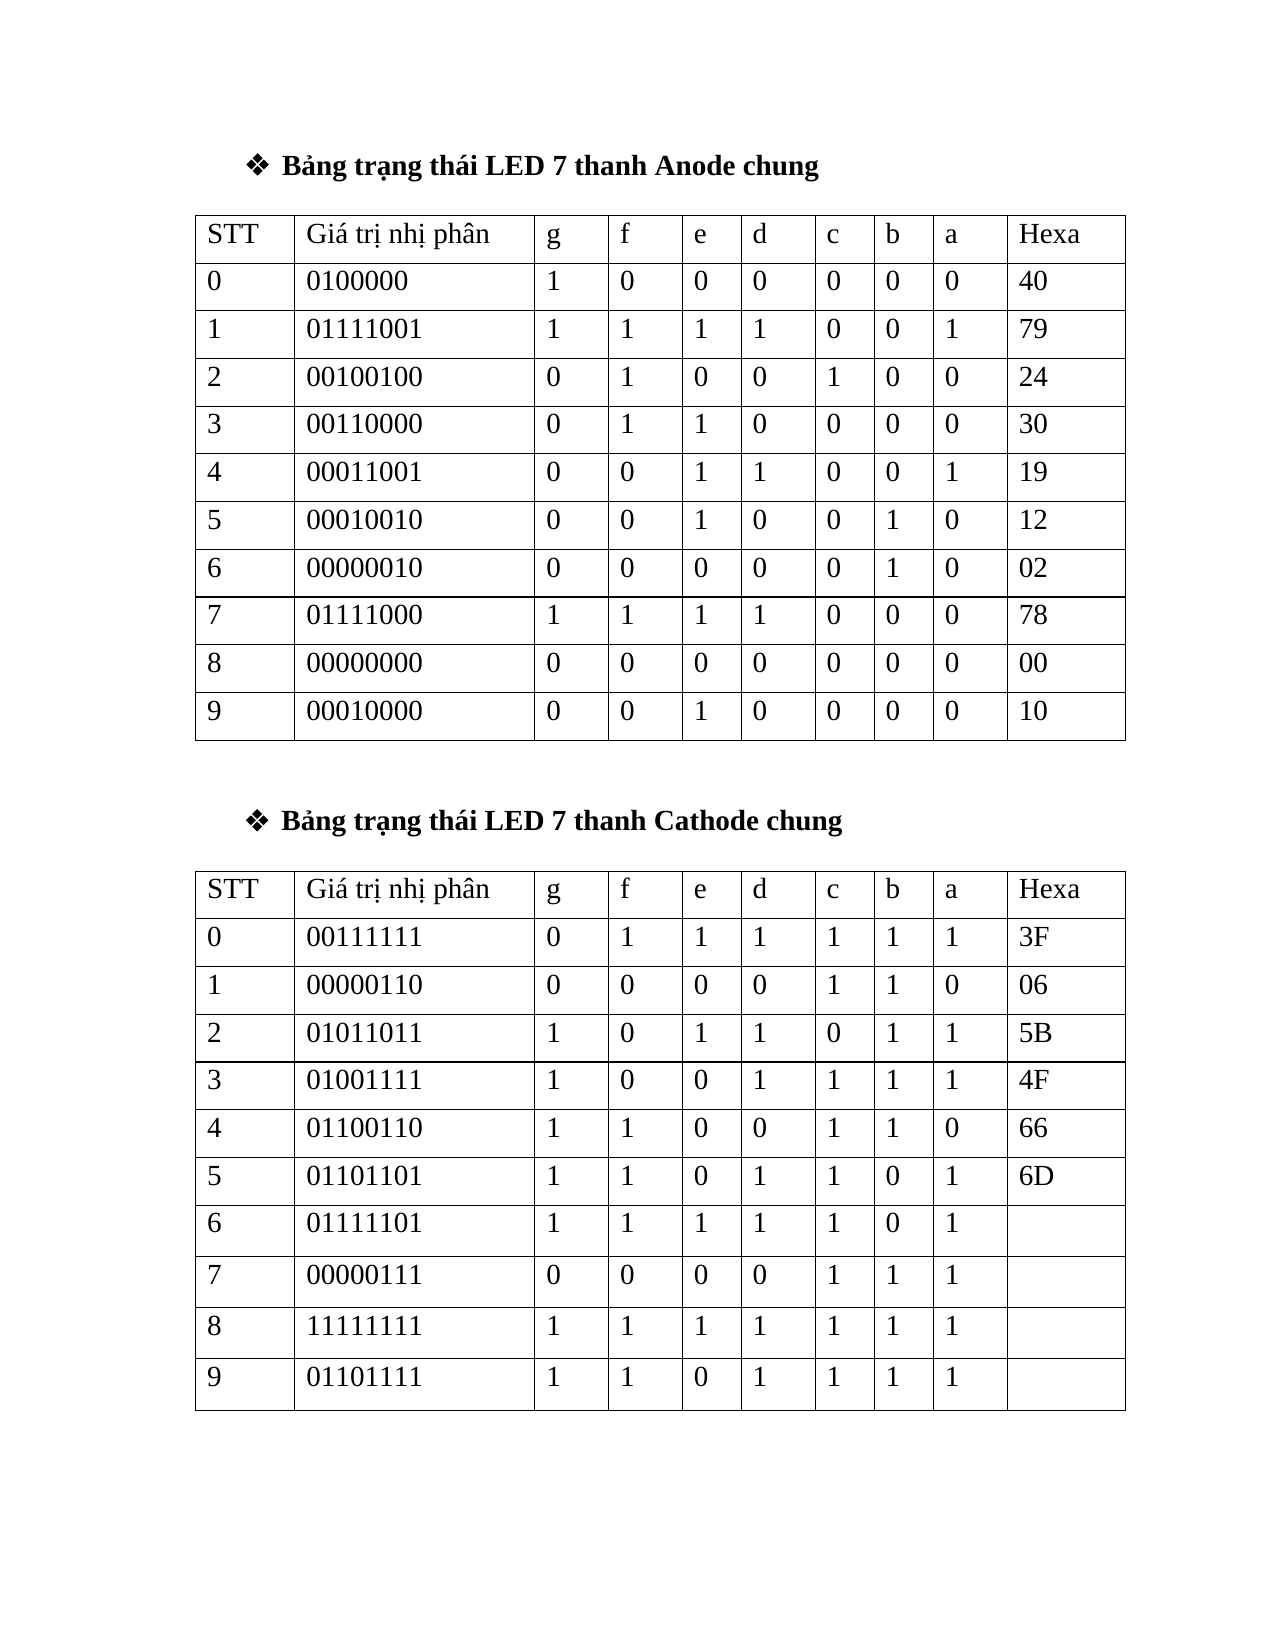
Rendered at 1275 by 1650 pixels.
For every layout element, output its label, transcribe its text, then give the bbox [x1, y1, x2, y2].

table_cell 0 [742, 502, 815, 549]
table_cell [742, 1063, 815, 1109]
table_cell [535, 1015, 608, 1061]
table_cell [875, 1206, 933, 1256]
table_cell 30 [1008, 407, 1125, 453]
table_cell 1 [934, 311, 1007, 358]
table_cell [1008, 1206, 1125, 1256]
table_cell 0 [816, 454, 874, 501]
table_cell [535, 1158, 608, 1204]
table_cell 1 [196, 967, 294, 1014]
table_cell 0 [934, 407, 1007, 453]
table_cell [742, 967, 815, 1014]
table_cell 0 [816, 645, 874, 692]
table_cell 1 [683, 454, 741, 501]
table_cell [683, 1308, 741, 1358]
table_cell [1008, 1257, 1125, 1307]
table_cell 0 [609, 693, 682, 739]
table_cell 3F [1008, 919, 1125, 966]
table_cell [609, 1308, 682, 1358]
table_cell 1 [609, 919, 682, 966]
table_cell 10 [1008, 693, 1125, 739]
table_cell 78 [1008, 598, 1125, 644]
table_cell 0100000 [295, 264, 534, 310]
table_cell 1 [742, 919, 815, 966]
table_cell 0 [742, 550, 815, 596]
table_cell 0 [609, 645, 682, 692]
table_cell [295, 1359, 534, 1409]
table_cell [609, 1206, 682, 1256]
table_cell 0 [535, 502, 608, 549]
table_header STT [196, 216, 294, 262]
table_cell 01111000 [295, 598, 534, 644]
table_cell 1 [742, 454, 815, 501]
table_cell 0 [742, 645, 815, 692]
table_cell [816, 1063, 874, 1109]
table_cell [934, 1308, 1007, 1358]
table_header f [609, 872, 682, 918]
table_cell 1 [535, 598, 608, 644]
table_header b [875, 216, 933, 262]
table_cell 1 [683, 311, 741, 358]
table_cell 00111111 [295, 919, 534, 966]
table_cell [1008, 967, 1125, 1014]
table_header a [934, 872, 1007, 918]
table_cell 00 [1008, 645, 1125, 692]
table_cell 1 [196, 311, 294, 358]
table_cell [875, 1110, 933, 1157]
table_cell 0 [683, 550, 741, 596]
table_cell 0 [683, 645, 741, 692]
table_cell 0 [196, 919, 294, 966]
table_cell 9 [196, 693, 294, 739]
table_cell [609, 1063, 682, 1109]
table_header e [683, 872, 741, 918]
table_cell 0 [934, 502, 1007, 549]
table_cell 00110000 [295, 407, 534, 453]
table_cell 4 [196, 454, 294, 501]
table_header d [742, 216, 815, 262]
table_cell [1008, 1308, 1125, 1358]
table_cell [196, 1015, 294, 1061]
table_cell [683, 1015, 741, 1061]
table_cell 0 [875, 598, 933, 644]
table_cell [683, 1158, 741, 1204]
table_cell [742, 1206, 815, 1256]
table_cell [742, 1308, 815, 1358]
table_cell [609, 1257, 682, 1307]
table_cell 02 [1008, 550, 1125, 596]
table_header d [742, 872, 815, 918]
table_cell 0 [816, 407, 874, 453]
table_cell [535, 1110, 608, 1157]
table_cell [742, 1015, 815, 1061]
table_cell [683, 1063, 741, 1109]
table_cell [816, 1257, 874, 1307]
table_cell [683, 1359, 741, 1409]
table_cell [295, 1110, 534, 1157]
table_cell 1 [683, 693, 741, 739]
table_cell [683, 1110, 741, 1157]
table_cell 0 [609, 502, 682, 549]
table_header g [535, 872, 608, 918]
table_header e [683, 216, 741, 262]
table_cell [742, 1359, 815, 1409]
table_cell 0 [816, 693, 874, 739]
table_cell 1 [875, 502, 933, 549]
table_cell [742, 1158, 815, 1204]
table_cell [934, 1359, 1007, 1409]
table_cell 0 [609, 550, 682, 596]
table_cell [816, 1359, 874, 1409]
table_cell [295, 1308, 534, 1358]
table_cell 00010010 [295, 502, 534, 549]
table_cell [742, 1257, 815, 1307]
table_cell 00000110 [295, 967, 534, 1014]
table_cell 1 [609, 359, 682, 406]
table_header a [934, 216, 1007, 262]
table_cell 0 [875, 407, 933, 453]
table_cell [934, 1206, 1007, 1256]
table_cell 0 [875, 311, 933, 358]
table_cell 0 [609, 454, 682, 501]
table_cell 0 [535, 454, 608, 501]
table_header b [875, 872, 933, 918]
table_cell 0 [742, 407, 815, 453]
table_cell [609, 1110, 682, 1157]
table_cell 0 [875, 645, 933, 692]
table_cell 79 [1008, 311, 1125, 358]
table_cell 01111001 [295, 311, 534, 358]
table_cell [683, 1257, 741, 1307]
list Bảng trạng thái LED 7 thanh Anode chung [244, 148, 1157, 181]
table_cell 0 [934, 264, 1007, 310]
table_header c [816, 216, 874, 262]
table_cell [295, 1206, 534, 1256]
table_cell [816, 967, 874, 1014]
table_cell 3 [196, 407, 294, 453]
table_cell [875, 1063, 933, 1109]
table_cell 0 [683, 264, 741, 310]
table_cell 0 [875, 693, 933, 739]
table_cell 0 [609, 967, 682, 1014]
table_cell 00011001 [295, 454, 534, 501]
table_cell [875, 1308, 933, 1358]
table_cell 6 [196, 550, 294, 596]
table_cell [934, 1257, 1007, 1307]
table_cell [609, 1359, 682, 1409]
table_cell 1 [683, 502, 741, 549]
table_cell 1 [742, 311, 815, 358]
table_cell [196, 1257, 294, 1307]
table_cell 0 [875, 454, 933, 501]
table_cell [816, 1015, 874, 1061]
table_cell 0 [535, 550, 608, 596]
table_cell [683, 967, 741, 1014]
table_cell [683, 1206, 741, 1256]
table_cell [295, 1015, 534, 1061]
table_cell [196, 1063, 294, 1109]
table_header Hexa [1008, 216, 1125, 262]
table_cell 0 [816, 550, 874, 596]
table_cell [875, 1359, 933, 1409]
table_cell 1 [742, 598, 815, 644]
table_cell 0 [535, 645, 608, 692]
table_cell 1 [535, 311, 608, 358]
table_cell 8 [196, 645, 294, 692]
table_cell 0 [196, 264, 294, 310]
list Bảng trạng thái LED 7 thanh Cathode chung [244, 803, 1157, 837]
table_cell 19 [1008, 454, 1125, 501]
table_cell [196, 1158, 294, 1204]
table_cell 0 [934, 693, 1007, 739]
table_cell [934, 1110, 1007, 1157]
table_cell 0 [535, 693, 608, 739]
table_cell 1 [609, 311, 682, 358]
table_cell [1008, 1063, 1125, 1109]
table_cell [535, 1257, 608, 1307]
table_cell 00000000 [295, 645, 534, 692]
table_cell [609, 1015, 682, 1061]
table_cell 0 [535, 407, 608, 453]
table_cell 1 [535, 264, 608, 310]
table_cell 0 [742, 264, 815, 310]
table_cell 0 [535, 919, 608, 966]
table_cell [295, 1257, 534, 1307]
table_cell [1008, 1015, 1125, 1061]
table_cell 0 [934, 598, 1007, 644]
table_cell 0 [816, 311, 874, 358]
table_cell 0 [683, 359, 741, 406]
table_cell 0 [609, 264, 682, 310]
table_cell 0 [535, 359, 608, 406]
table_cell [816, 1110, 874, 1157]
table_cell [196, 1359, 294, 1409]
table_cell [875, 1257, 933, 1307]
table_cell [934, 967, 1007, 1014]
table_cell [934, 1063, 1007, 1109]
table_cell 1 [816, 919, 874, 966]
table_cell 1 [683, 919, 741, 966]
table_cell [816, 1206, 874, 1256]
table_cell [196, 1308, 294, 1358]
table_cell 5 [196, 502, 294, 549]
table_cell 0 [934, 550, 1007, 596]
table_cell 0 [875, 264, 933, 310]
table_header STT [196, 872, 294, 918]
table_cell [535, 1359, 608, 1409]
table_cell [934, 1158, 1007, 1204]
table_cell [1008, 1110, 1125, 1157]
table_cell 40 [1008, 264, 1125, 310]
table_header c [816, 872, 874, 918]
table_cell 0 [535, 967, 608, 1014]
table_cell 00000010 [295, 550, 534, 596]
table_cell 1 [934, 454, 1007, 501]
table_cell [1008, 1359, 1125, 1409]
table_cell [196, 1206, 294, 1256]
table_cell 1 [875, 919, 933, 966]
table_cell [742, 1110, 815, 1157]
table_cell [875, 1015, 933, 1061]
table_header g [535, 216, 608, 262]
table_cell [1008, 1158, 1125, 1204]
table_cell 0 [816, 264, 874, 310]
table_cell 0 [816, 502, 874, 549]
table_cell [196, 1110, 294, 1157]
table_header Giá trị nhị phân [295, 872, 534, 918]
table_cell 1 [609, 598, 682, 644]
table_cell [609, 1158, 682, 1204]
table_header f [609, 216, 682, 262]
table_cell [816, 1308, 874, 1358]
table_cell 0 [875, 359, 933, 406]
table_cell 24 [1008, 359, 1125, 406]
table_cell 12 [1008, 502, 1125, 549]
table_cell 00100100 [295, 359, 534, 406]
table_cell 0 [934, 359, 1007, 406]
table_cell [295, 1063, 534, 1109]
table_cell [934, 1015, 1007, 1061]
table_cell 00010000 [295, 693, 534, 739]
table_cell 0 [934, 645, 1007, 692]
table_cell 1 [816, 359, 874, 406]
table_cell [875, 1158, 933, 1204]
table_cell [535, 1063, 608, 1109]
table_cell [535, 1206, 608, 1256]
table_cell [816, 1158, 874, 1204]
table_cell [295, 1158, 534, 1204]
table_cell 1 [683, 598, 741, 644]
table_header Hexa [1008, 872, 1125, 918]
table_cell 7 [196, 598, 294, 644]
table_cell 0 [816, 598, 874, 644]
table_cell 2 [196, 359, 294, 406]
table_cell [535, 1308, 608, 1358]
table_cell 1 [609, 407, 682, 453]
table_header Giá trị nhị phân [295, 216, 534, 262]
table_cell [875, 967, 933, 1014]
table_cell 0 [742, 693, 815, 739]
table_cell 0 [742, 359, 815, 406]
table_cell 1 [875, 550, 933, 596]
table_cell 1 [683, 407, 741, 453]
table_cell 1 [934, 919, 1007, 966]
